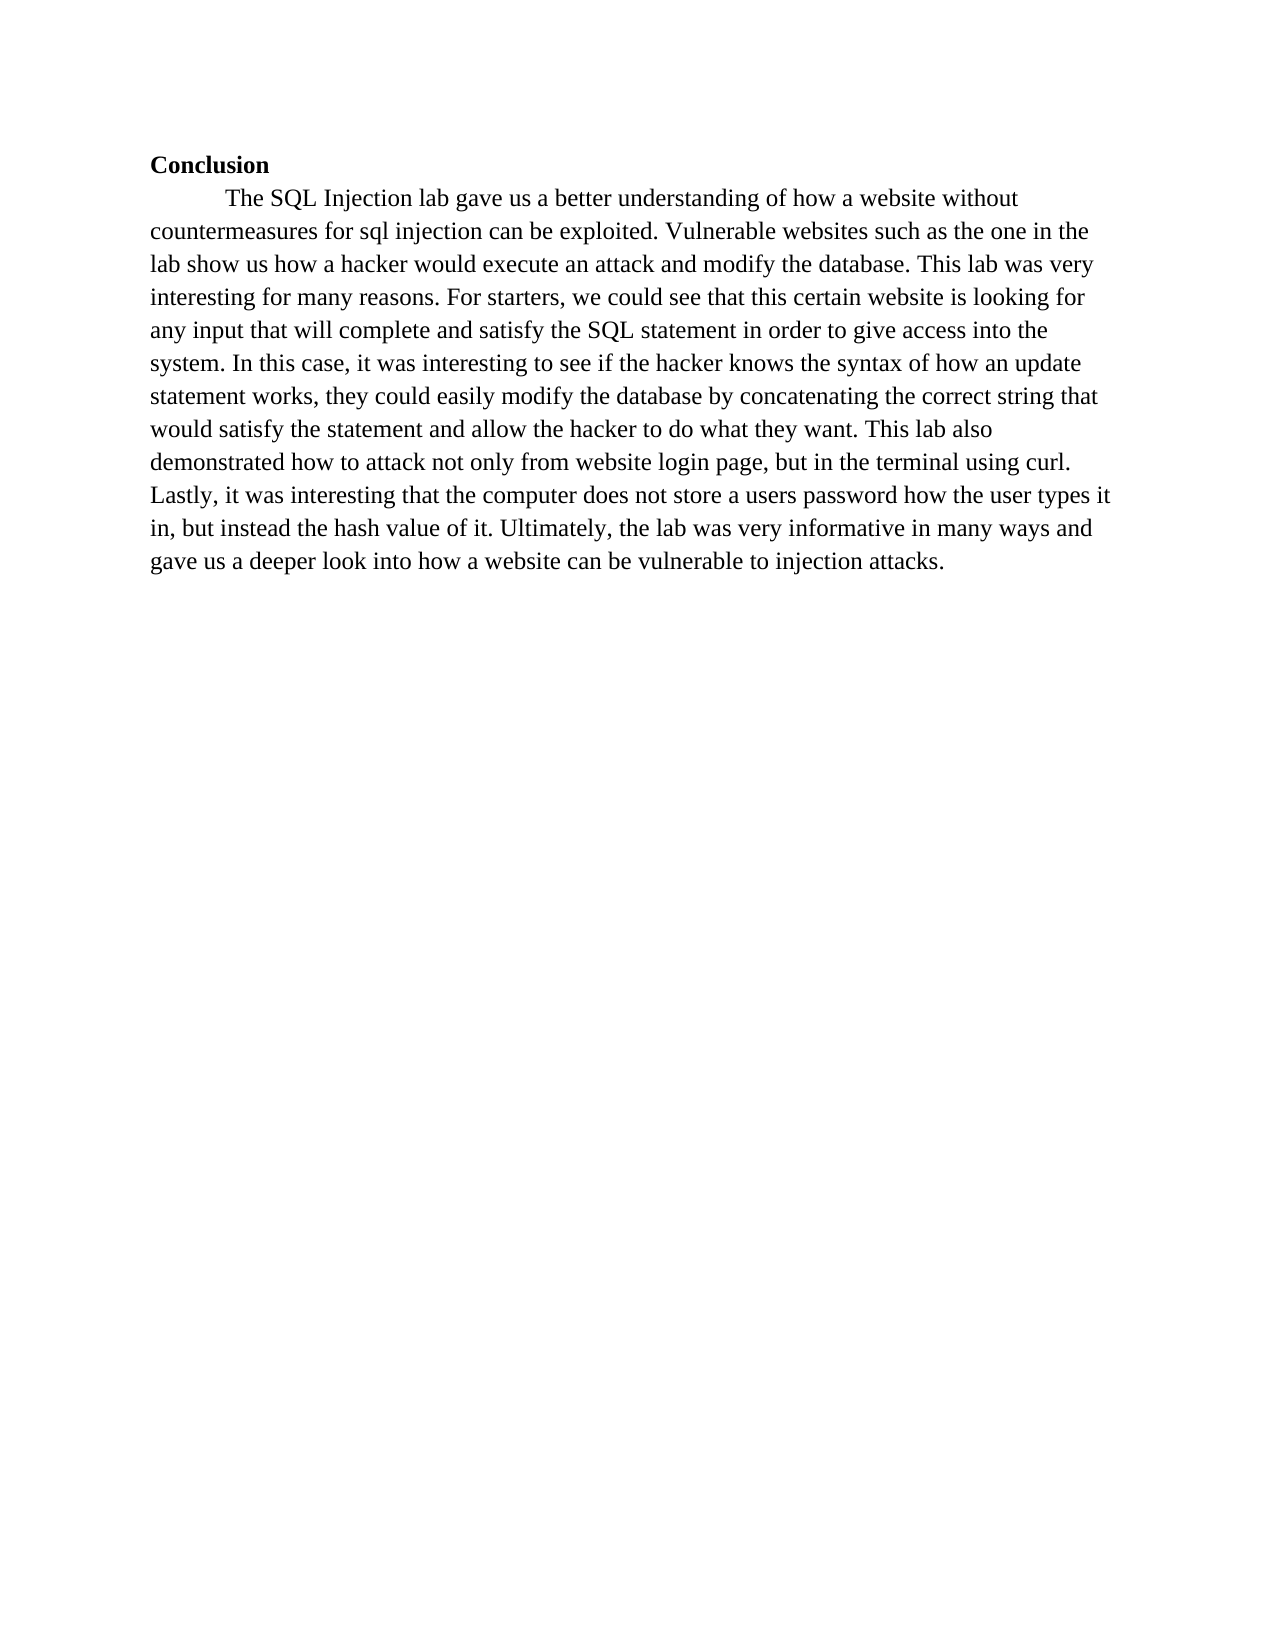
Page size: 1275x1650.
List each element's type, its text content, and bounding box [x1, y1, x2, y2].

text The SQL Injection lab gave us a better understanding of how a website without countermeasures for sql injection can be exploited. Vulnerable websites such as the one in the lab show us how a hacker would execute an attack and modify the database. This lab was very interesting for many reasons. For starters, we could see that this certain website is looking for any input that will complete and satisfy the SQL statement in order to give access into the system. In this case, it was interesting to see if the hacker knows the syntax of how an update statement works, they could easily modify the database by concatenating the correct string that would satisfy the statement and allow the hacker to do what they want. This lab also demonstrated how to attack not only from website login page, but in the terminal using curl. Lastly, it was interesting that the computer does not store a users password how the user types it in, but instead the hash value of it. Ultimately, the lab was very informative in many ways and gave us a deeper look into how a website can be vulnerable to injection attacks. [150, 183, 1125, 575]
text Conclusion [150, 150, 1125, 179]
